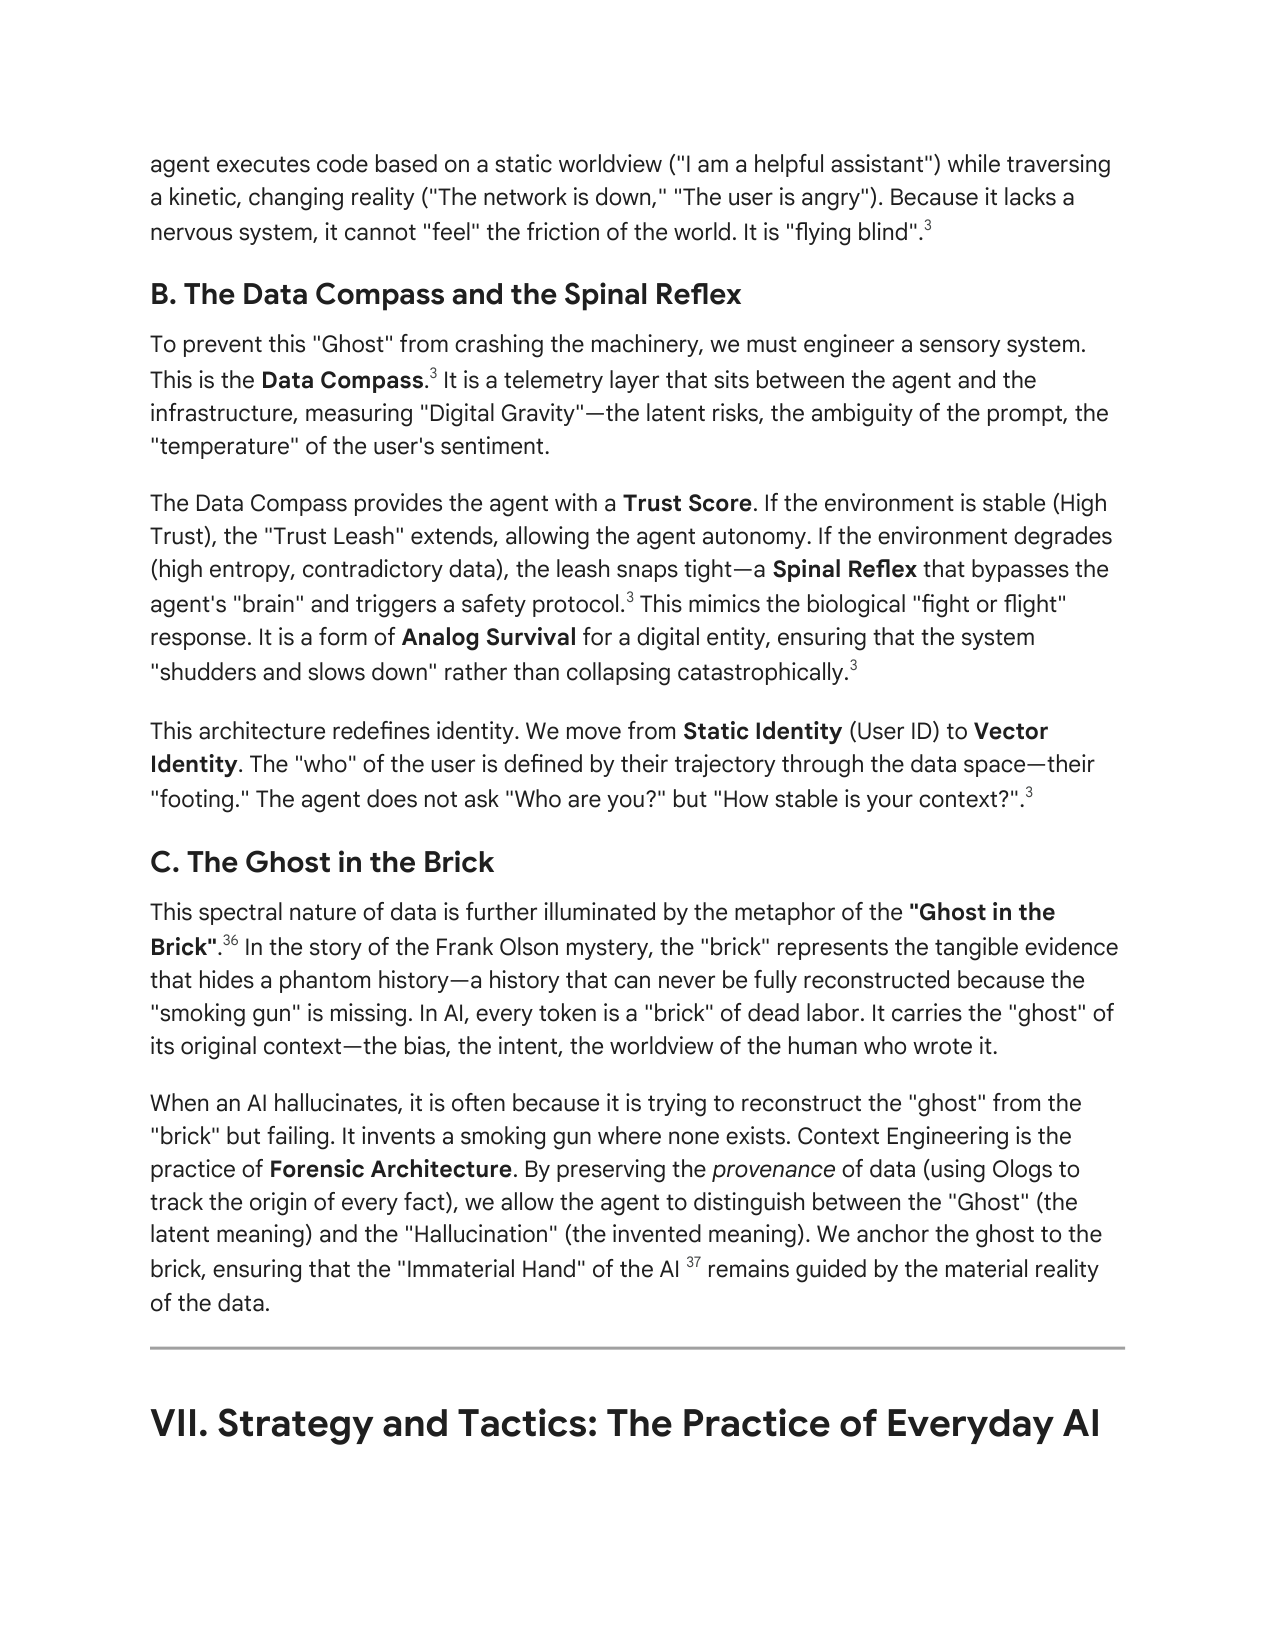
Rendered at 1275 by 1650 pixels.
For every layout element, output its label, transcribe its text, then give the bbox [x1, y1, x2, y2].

text This architecture redefines identity. We move from Static Identity (User ID) to Vector Identity. The "who" of the user is defined by their trajectory through the data space—their "footing." The agent does not ask "Who are you?" but "How stable is your context?".3 [150, 717, 1125, 814]
subtitle VII. Strategy and Tactics: The Practice of Everyday AI [150, 1350, 1125, 1447]
subtitle B. The Data Compass and the Spinal Reflex [150, 277, 1125, 313]
text This spectral nature of data is further illuminated by the metaphor of the "Ghost in the Brick".36 In the story of the Frank Olson mystery, the "brick" represents the tangible evidence that hides a phantom history—a history that can never be fully reconstructed because the "smoking gun" is missing. In AI, every token is a "brick" of dead labor. It carries the "ghost" of its original context—the bias, the intent, the worldview of the human who wrote it. [150, 898, 1125, 1061]
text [150, 150, 1125, 247]
subtitle C. The Ghost in the Brick [150, 844, 1125, 880]
text When an AI hallucinates, it is often because it is trying to reconstruct the "ghost" from the "brick" but failing. It invents a smoking gun where none exists. Context Engineering is the practice of Forensic Architecture. By preserving the provenance of data (using Ologs to track the origin of every fact), we allow the agent to distinguish between the "Ghost" (the latent meaning) and the "Hallucination" (the invented meaning). We anchor the ghost to the brick, ensuring that the "Immaterial Hand" of the AI 37 remains guided by the material reality of the data. [150, 1089, 1125, 1318]
text To prevent this "Ghost" from crashing the machinery, we must engineer a sensory system. This is the Data Compass.3 It is a telemetry layer that sits between the agent and the infrastructure, measuring "Digital Gravity"—the latent risks, the ambiguity of the prompt, the "temperature" of the user's sentiment. [150, 331, 1125, 461]
text The Data Compass provides the agent with a Trust Score. If the environment is stable (High Trust), the "Trust Leash" extends, allowing the agent autonomy. If the environment degrades (high entropy, contradictory data), the leash snaps tight—a Spinal Reflex that bypasses the agent's "brain" and triggers a safety protocol.3 This mimics the biological "fight or flight" response. It is a form of Analog Survival for a digital entity, ensuring that the system "shudders and slows down" rather than collapsing catastrophically.3 [150, 489, 1125, 688]
